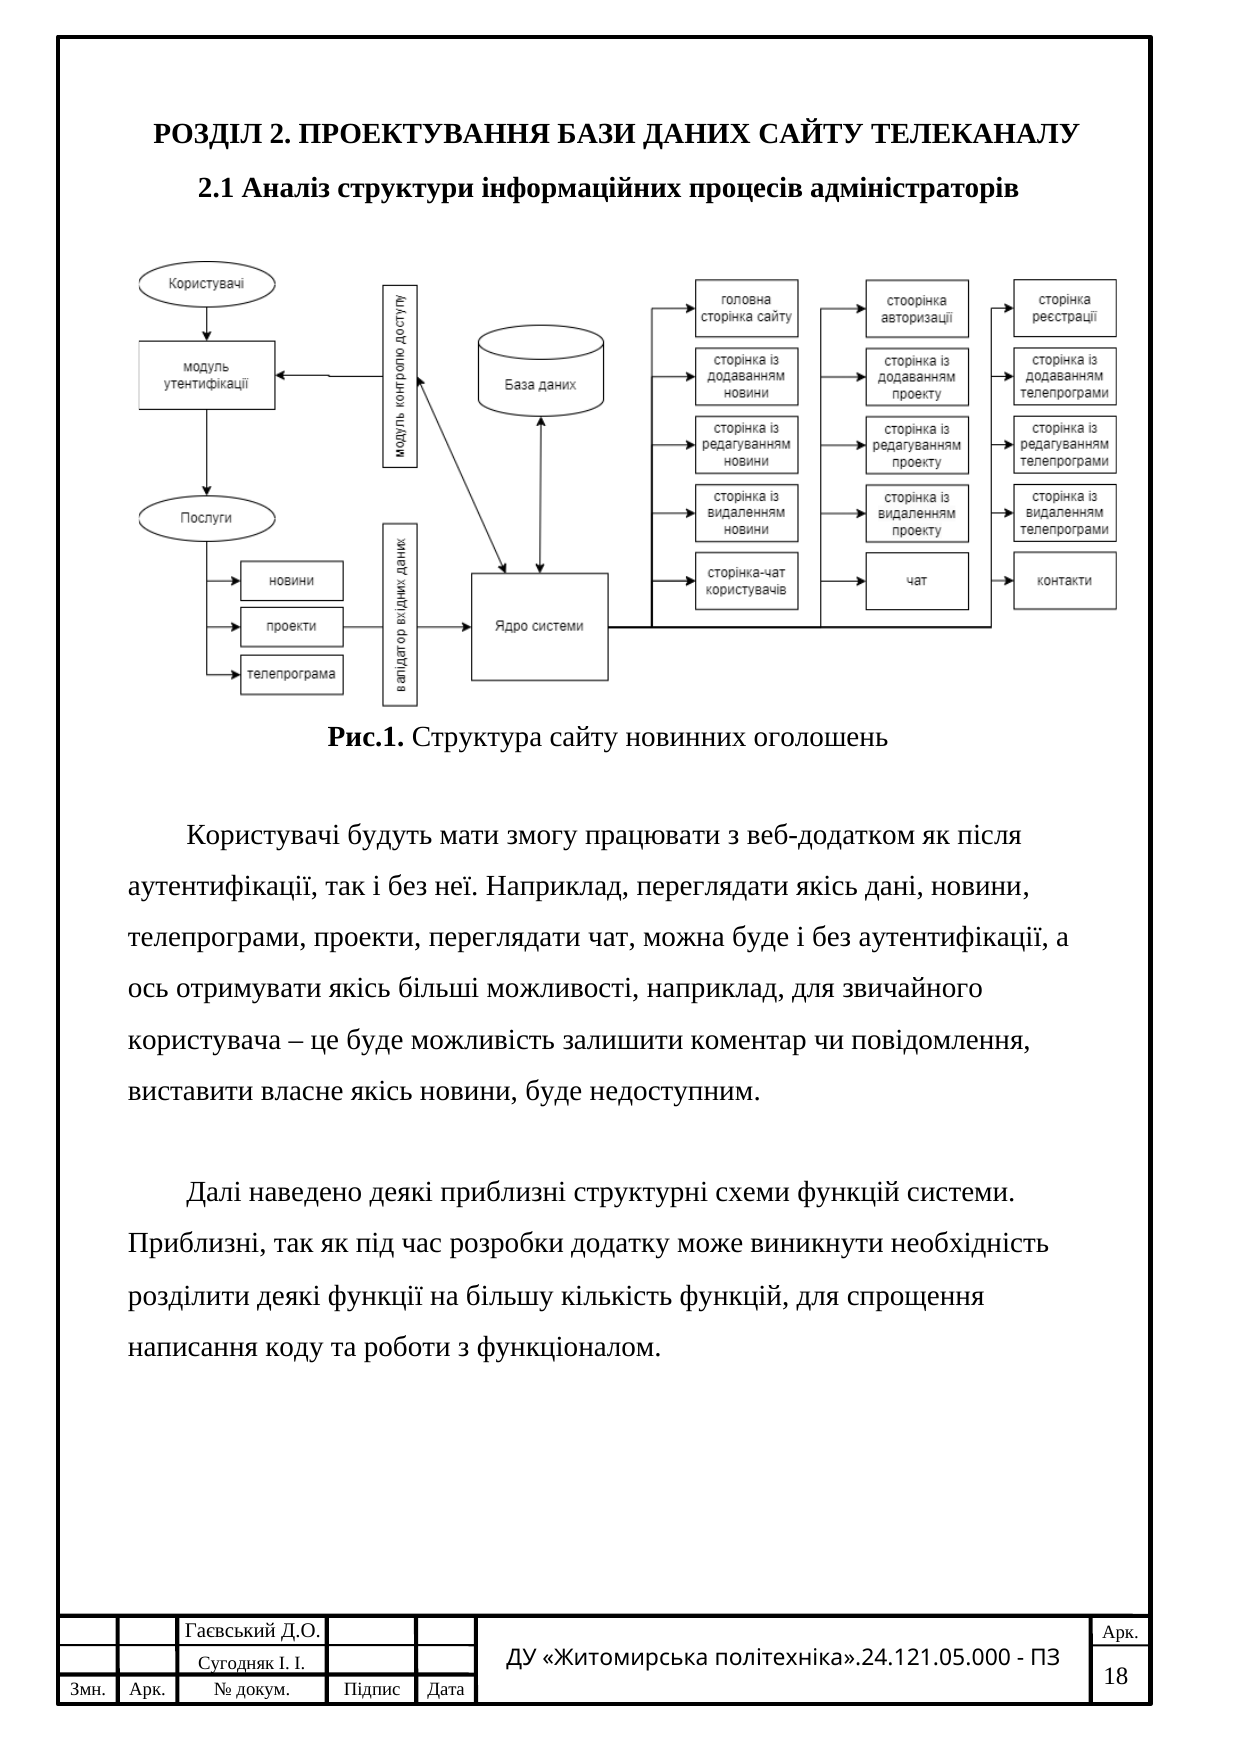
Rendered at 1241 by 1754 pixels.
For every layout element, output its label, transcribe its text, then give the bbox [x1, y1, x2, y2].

text Рис.1. Структура сайту новинних оголошень [112, 719, 1103, 753]
text Користувачі будуть мати змогу працювати з веб-додатком як після аутентифікації, так і без неї. Наприклад, переглядати якісь дані, новини, телепрограми, проекти, переглядати чат, можна буде і без аутентифікації, а ось отримувати якісь більші можливості, наприклад, для звичайного користувача – це буде можливість залишити коментар чи повідомлення, виставити власне якісь новини, буде недоступним. [128, 817, 1094, 1107]
picture [138, 261, 1117, 707]
text 2.1 Аналіз структури інформаційних процесів адміністраторів [112, 170, 1128, 204]
text Далі наведено деякі приблизні структурні схеми функцій системи. Приблизні, так як під час розробки додатку може виникнути необхідність розділити деякі функції на більшу кількість функцій, для спрощення написання коду та роботи з функціоналом. [128, 1174, 1092, 1363]
text РОЗДІЛ 2. ПРОЕКТУВАННЯ БАЗИ ДАНИХ САЙТУ ТЕЛЕКАНАЛУ [153, 117, 1128, 150]
